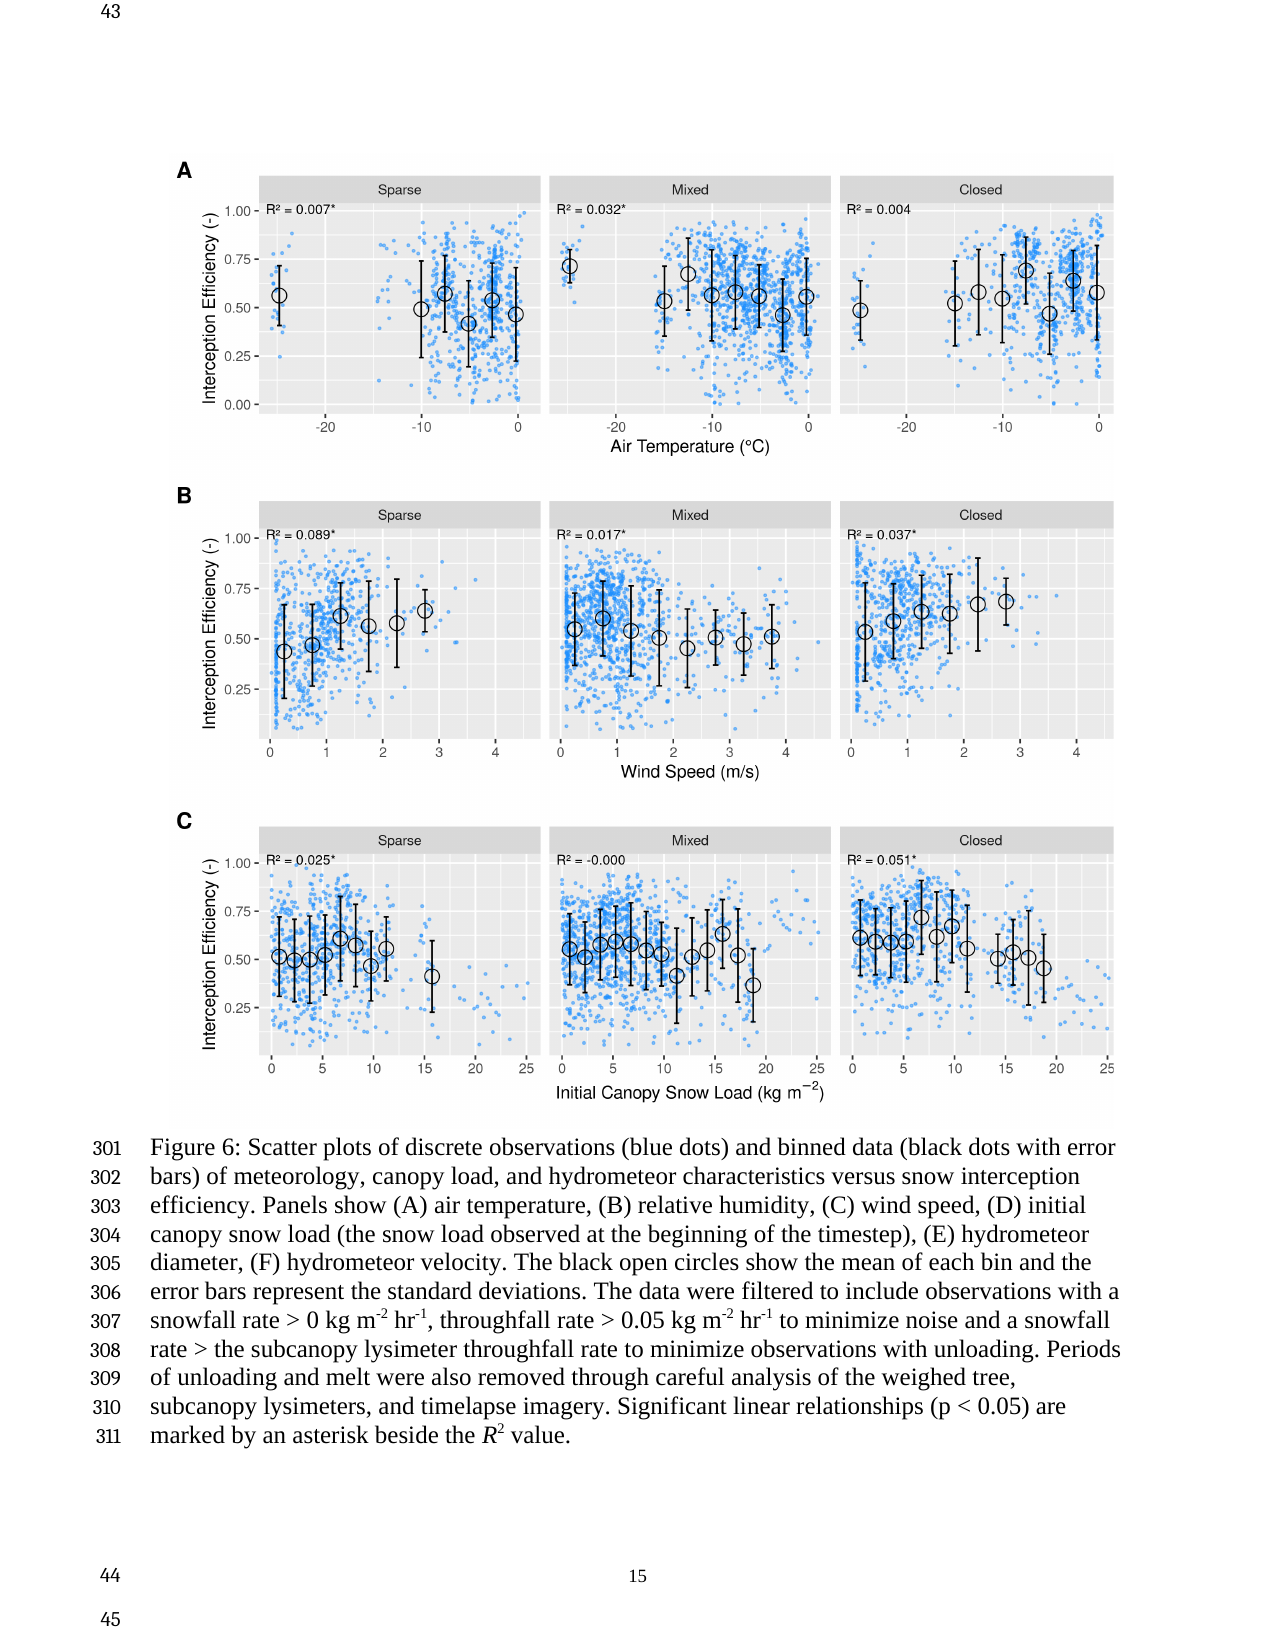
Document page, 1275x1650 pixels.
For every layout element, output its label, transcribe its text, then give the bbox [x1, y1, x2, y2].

table_header Figure 6: Scatter plots of discrete observations (blue dots) and binned data (black dots with error bars) of meteorology, canopy load, and hydrometeor characteristics versus snow interception efficiency. Panels show (A) air temperature, (B) relative humidity, (C) wind speed, (D) initial canopy snow load (the snow load observed at the beginning of the timestep), (E) hydrometeor diameter, (F) hydrometeor velocity. The black open circles show the mean of each bin and the error bars represent the standard deviations. The data were filtered to include observations with a snowfall rate > 0 kg m-2 hr-1, throughfall rate > 0.05 kg m-2 hr-1 to minimize noise and a snowfall rate > the subcanopy lysimeter throughfall rate to minimize observations with unloading. Periods of unloading and melt were also removed through careful analysis of the weighed tree, subcanopy lysimeters, and timelapse imagery. Significant linear relationships (p < 0.05) are marked by an asterisk beside the R2 value. [139, 150, 1114, 1132]
picture [168, 153, 1114, 1129]
